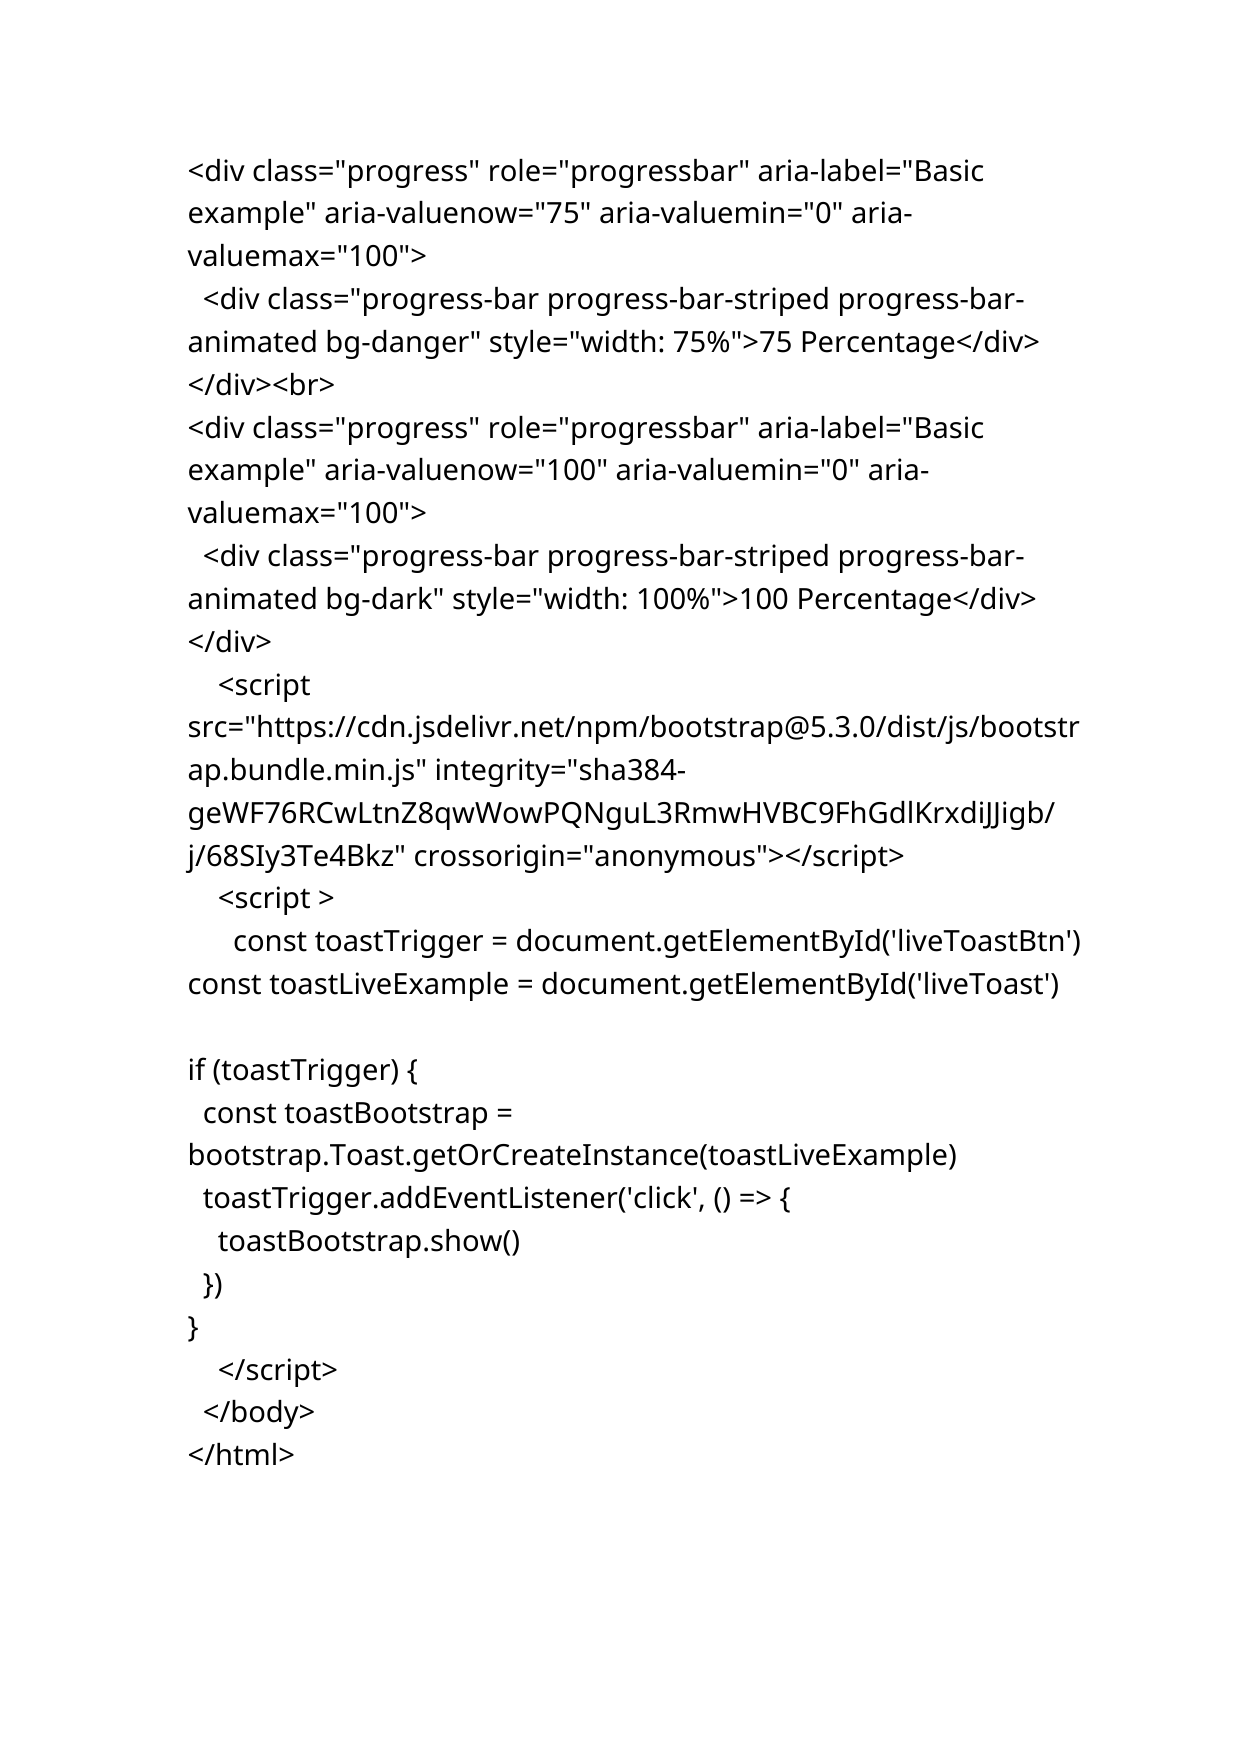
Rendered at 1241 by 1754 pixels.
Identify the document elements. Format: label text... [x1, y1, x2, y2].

list }) [187, 1263, 1090, 1303]
list <div class="progress-bar progress-bar-striped progress-bar-animated bg-dark" style="width: 100%">100 Percentage</div> [187, 535, 1090, 618]
list const toastTrigger = document.getElementById('liveToastBtn') [187, 921, 1090, 960]
list const toastBootstrap = bootstrap.Toast.getOrCreateInstance(toastLiveExample) [187, 1092, 1090, 1174]
list <div class="progress" role="progressbar" aria-label="Basic example" aria-valuenow="75" aria-valuemin="0" aria-valuemax="100"> [187, 150, 1090, 275]
list const toastLiveExample = document.getElementById('liveToast') [187, 963, 1090, 1003]
list toastTrigger.addEventListener('click', () => { [187, 1177, 1090, 1217]
list } [187, 1306, 1090, 1346]
list </script> [187, 1349, 1090, 1388]
list if (toastTrigger) { [187, 1049, 1090, 1089]
list </html> [187, 1434, 1090, 1474]
list toastBootstrap.show() [187, 1220, 1090, 1260]
list <div class="progress" role="progressbar" aria-label="Basic example" aria-valuenow="100" aria-valuemin="0" aria-valuemax="100"> [187, 407, 1090, 532]
list <script > [187, 878, 1090, 917]
list </div><br> [187, 364, 1090, 404]
list <script src="https://cdn.jsdelivr.net/npm/bootstrap@5.3.0/dist/js/bootstrap.bundle.min.js" integrity="sha384-geWF76RCwLtnZ8qwWowPQNguL3RmwHVBC9FhGdlKrxdiJJigb/j/68SIy3Te4Bkz" crossorigin="anonymous"></script> [187, 664, 1090, 875]
list </body> [187, 1392, 1090, 1431]
list </div> [187, 621, 1090, 661]
list <div class="progress-bar progress-bar-striped progress-bar-animated bg-danger" style="width: 75%">75 Percentage</div> [187, 278, 1090, 361]
